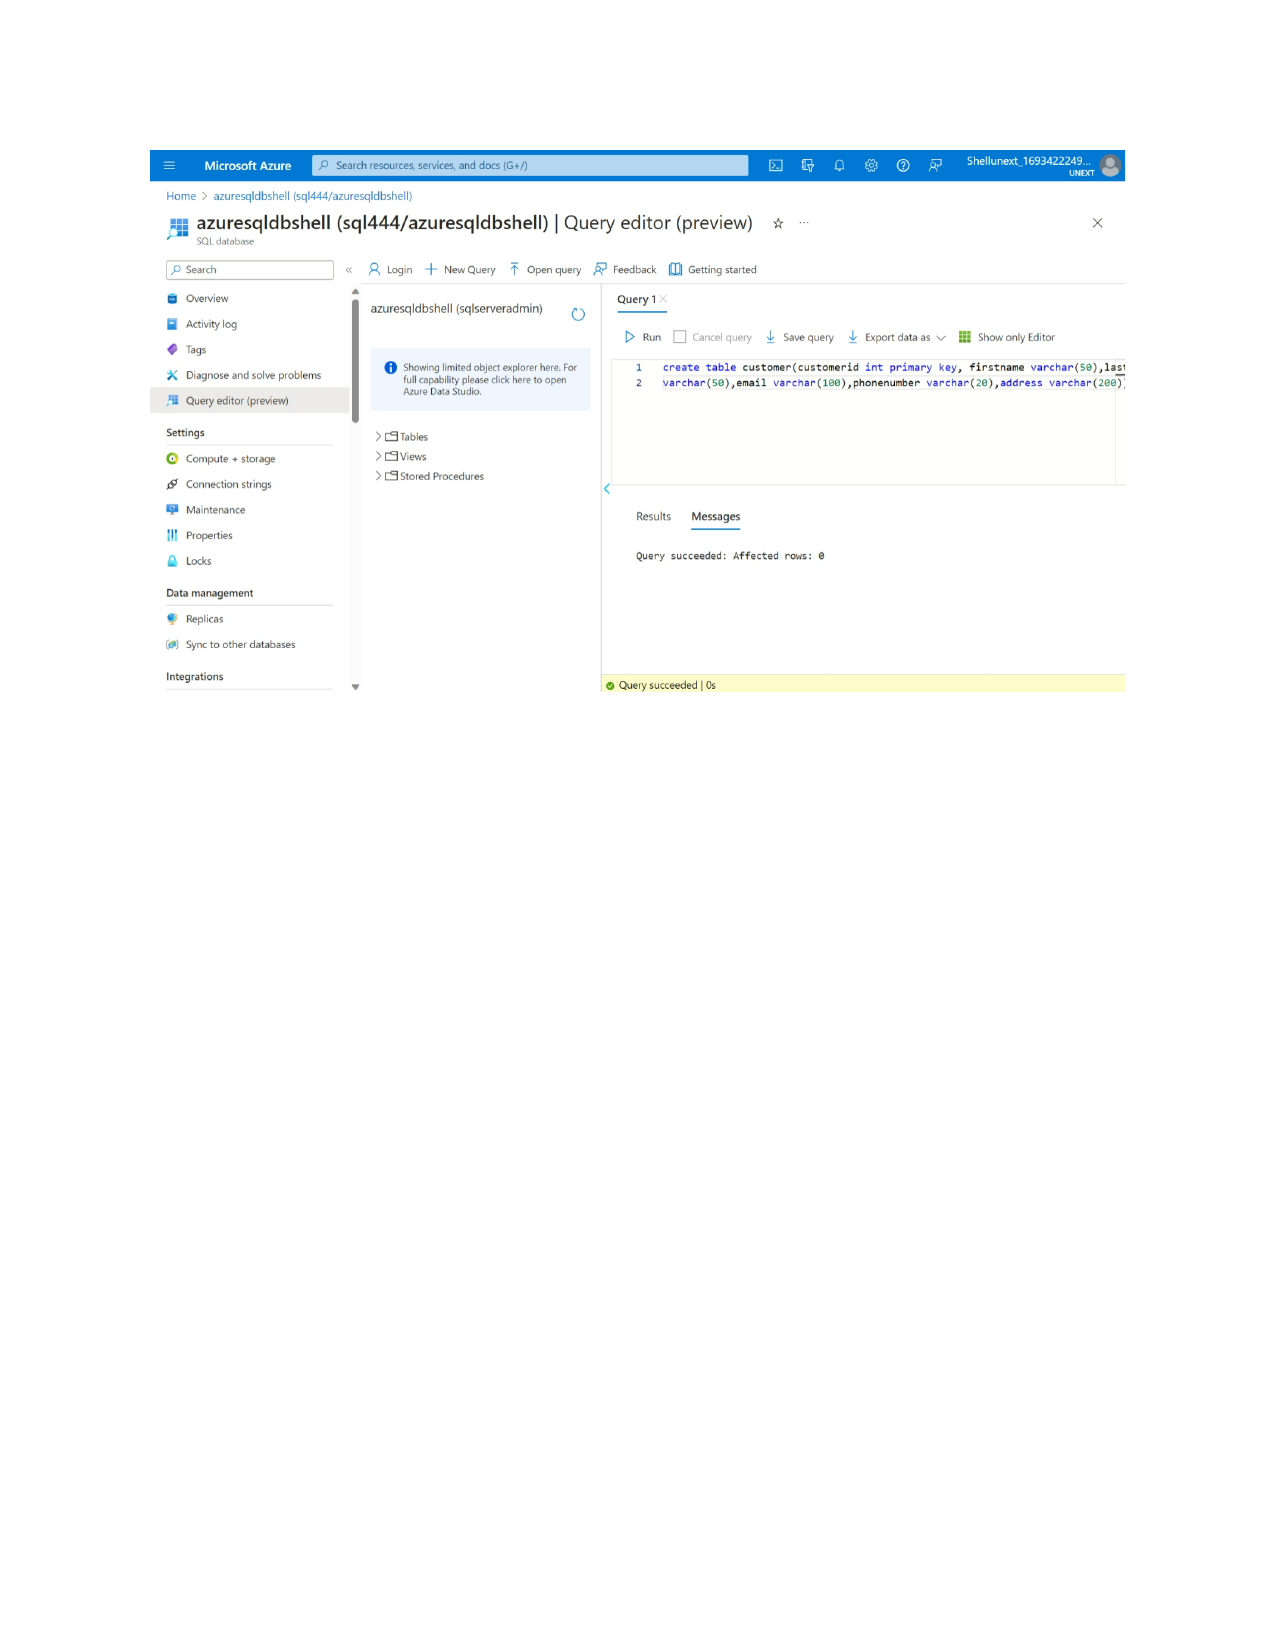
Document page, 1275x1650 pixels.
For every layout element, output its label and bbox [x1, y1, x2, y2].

picture [150, 150, 1125, 692]
